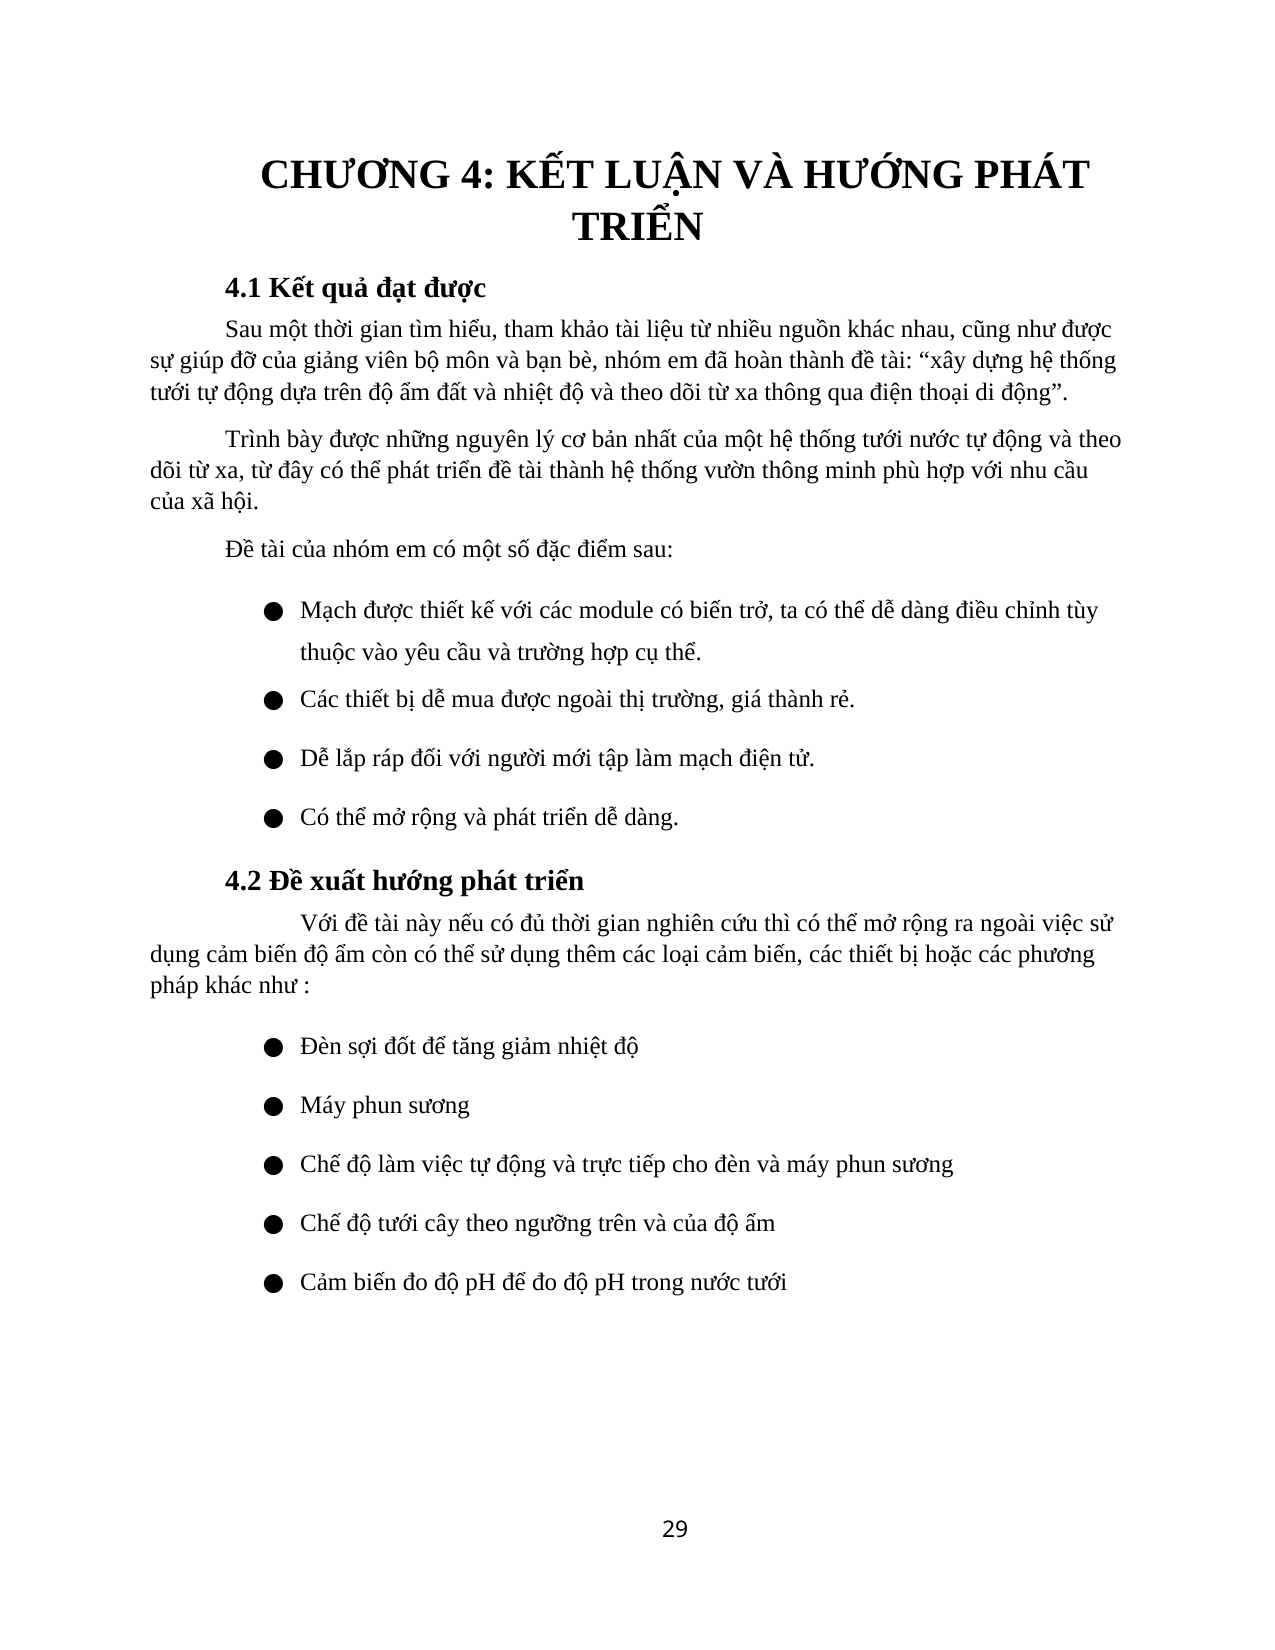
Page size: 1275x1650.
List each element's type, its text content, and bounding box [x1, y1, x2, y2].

list Dễ lắp ráp đối với người mới tập làm mạch điện tử. [262, 729, 1125, 780]
text Với đề tài này nếu có đủ thời gian nghiên cứu thì có thể mở rộng ra ngoài việc sử dụng cảm biến độ ẩm còn có thể sử dụng thêm các loại cảm biến, các thiết bị hoặc các phương pháp khác như : [150, 908, 1125, 999]
list Các thiết bị dễ mua được ngoài thị trường, giá thành rẻ. [262, 670, 1125, 722]
text Sau một thời gian tìm hiểu, tham khảo tài liệu từ nhiều nguồn khác nhau, cũng như được sự giúp đỡ của giảng viên bộ môn và bạn bè, nhóm em đã hoàn thành đề tài: “xây dựng hệ thống tưới tự động dựa trên độ ẩm đất và nhiệt độ và theo dõi từ xa thông qua điện thoại di động”. [150, 314, 1125, 405]
subtitle CHƯƠNG 4: KẾT LUẬN VÀ HƯỚNG PHÁT TRIỂN [150, 150, 1125, 249]
list Mạch được thiết kế với các module có biến trở, ta có thể dễ dàng điều chỉnh tùy thuộc vào yêu cầu và trường hợp cụ thể. [262, 582, 1125, 666]
list Đèn sợi đốt để tăng giảm nhiệt độ [262, 1018, 1125, 1069]
list Có thể mở rộng và phát triển dễ dàng. [262, 788, 1125, 839]
text Đề tài của nhóm em có một số đặc điểm sau: [150, 534, 1125, 563]
list Chế độ làm việc tự động và trực tiếp cho đèn và máy phun sương [262, 1136, 1125, 1187]
list Máy phun sương [262, 1077, 1125, 1128]
list Cảm biến đo độ pH để đo độ pH trong nước tưới [262, 1253, 1125, 1304]
list Chế độ tưới cây theo ngưỡng trên và của độ ẩm [262, 1194, 1125, 1246]
text Trình bày được những nguyên lý cơ bản nhất của một hệ thống tưới nước tự động và theo dõi từ xa, từ đây có thể phát triển đề tài thành hệ thống vườn thông minh phù hợp với nhu cầu của xã hội. [150, 424, 1125, 515]
subtitle 4.2 Đề xuất hướng phát triển [150, 863, 1125, 897]
subtitle 4.1 Kết quả đạt được [150, 270, 1125, 303]
